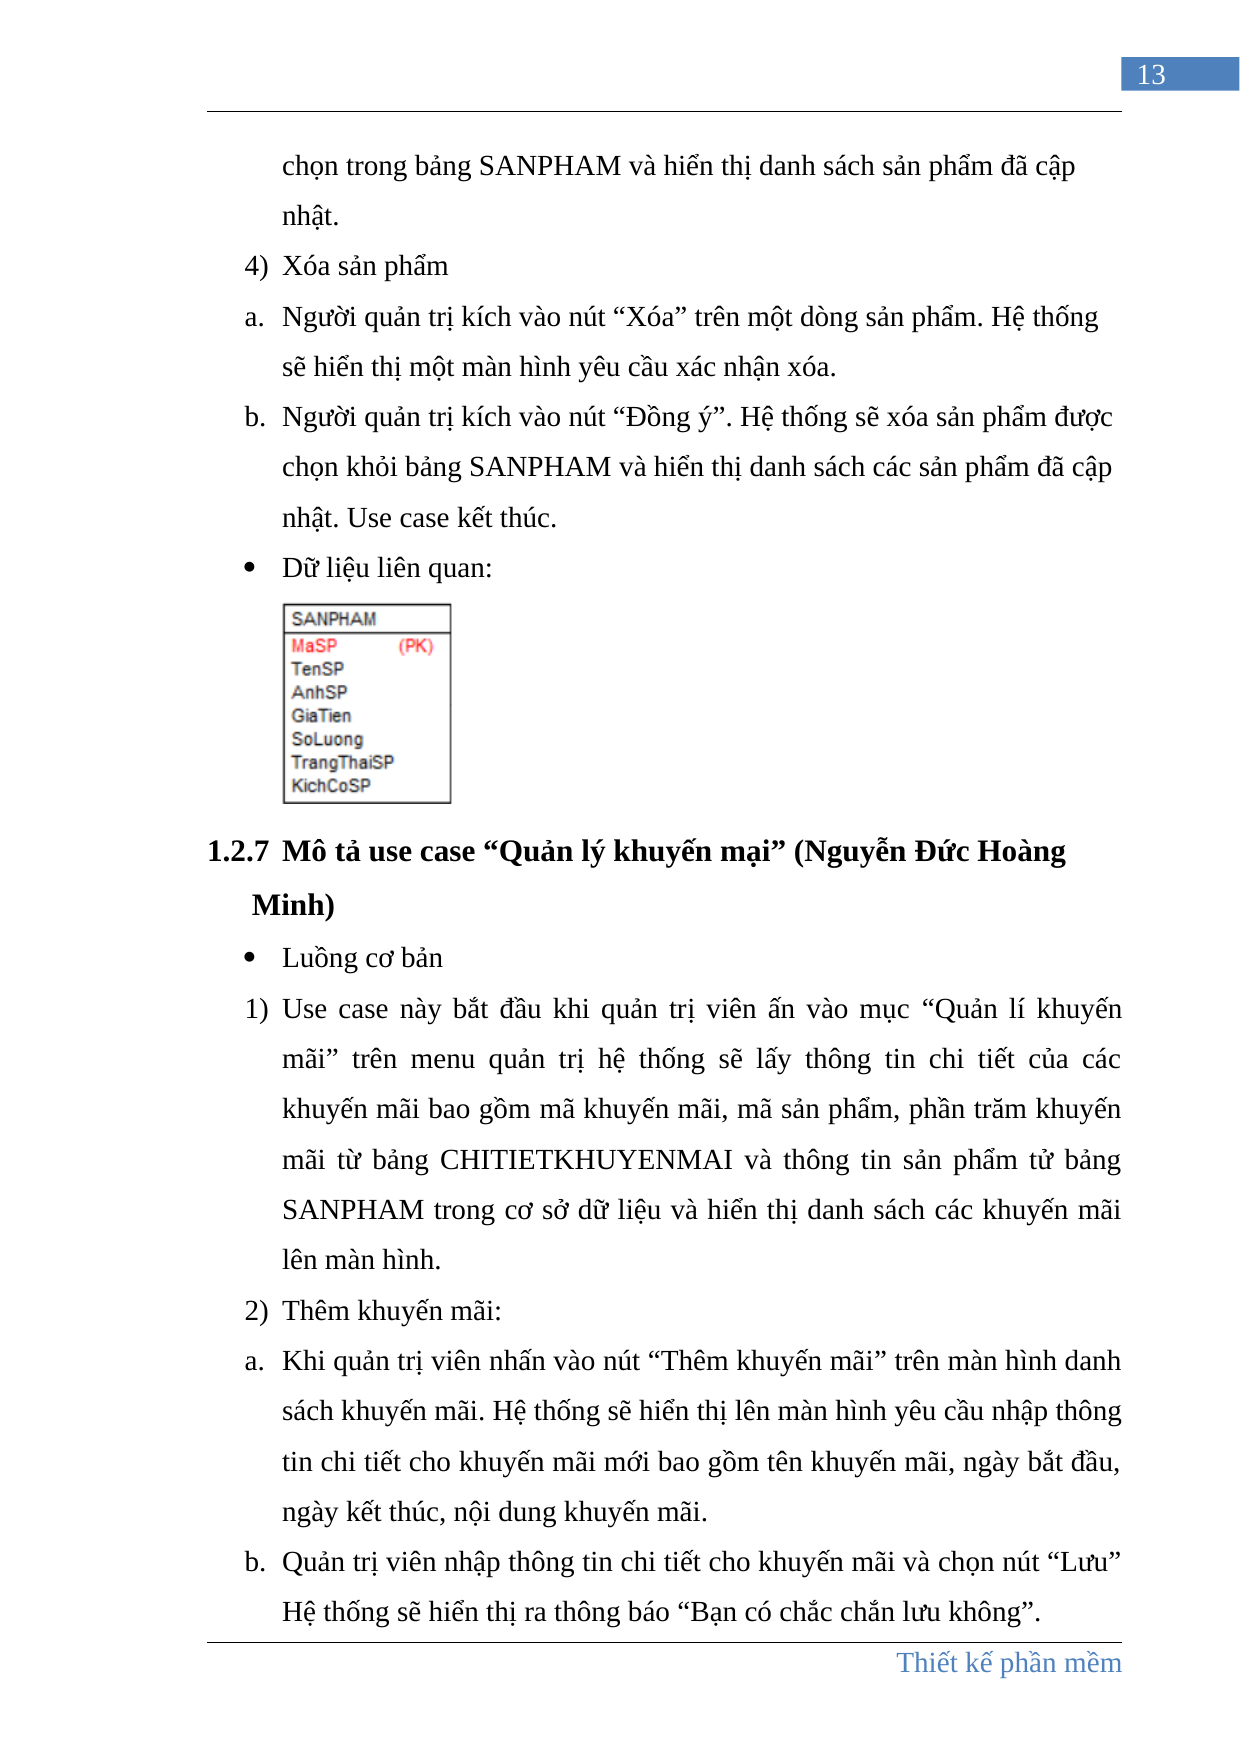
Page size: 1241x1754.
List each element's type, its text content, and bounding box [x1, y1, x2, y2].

list Thêm khuyến mãi: [244, 1293, 1122, 1326]
list Người quản trị kích vào nút “Đồng ý”. Hệ thống sẽ xóa sản phẩm được chọn khỏi bảng SANPHAM và hiển thị danh sách các sản phẩm đã cập nhật. Use case kết thúc. [244, 399, 1122, 533]
list Dữ liệu liên quan: [244, 550, 1122, 584]
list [244, 148, 1122, 232]
list Use case này bắt đầu khi quản trị viên ấn vào mục “Quản lí khuyến mãi” trên menu quản trị hệ thống sẽ lấy thông tin chi tiết của các khuyến mãi bao gồm mã khuyến mãi, mã sản phẩm, phần trăm khuyến mãi từ bảng CHITIETKHUYENMAI và thông tin sản phẩm tử bảng SANPHAM trong cơ sở dữ liệu và hiển thị danh sách các khuyến mãi lên màn hình. [244, 991, 1122, 1276]
subtitle Mô tả use case “Quản lý khuyến mại” (Nguyễn Đức Hoàng Minh) [207, 833, 1122, 922]
list Xóa sản phẩm [244, 248, 1122, 282]
list Luồng cơ bản [244, 940, 1122, 974]
list Quản trị viên nhập thông tin chi tiết cho khuyến mãi và chọn nút “Lưu” Hệ thống sẽ hiển thị ra thông báo “Bạn có chắc chắn lưu không”. [244, 1544, 1122, 1628]
list Người quản trị kích vào nút “Xóa” trên một dòng sản phẩm. Hệ thống sẽ hiển thị một màn hình yêu cầu xác nhận xóa. [244, 299, 1122, 382]
picture [281, 600, 452, 804]
list Khi quản trị viên nhấn vào nút “Thêm khuyến mãi” trên màn hình danh sách khuyến mãi. Hệ thống sẽ hiển thị lên màn hình yêu cầu nhập thông tin chi tiết cho khuyến mãi mới bao gồm tên khuyến mãi, ngày bắt đầu, ngày kết thúc, nội dung khuyến mãi. [244, 1343, 1122, 1527]
